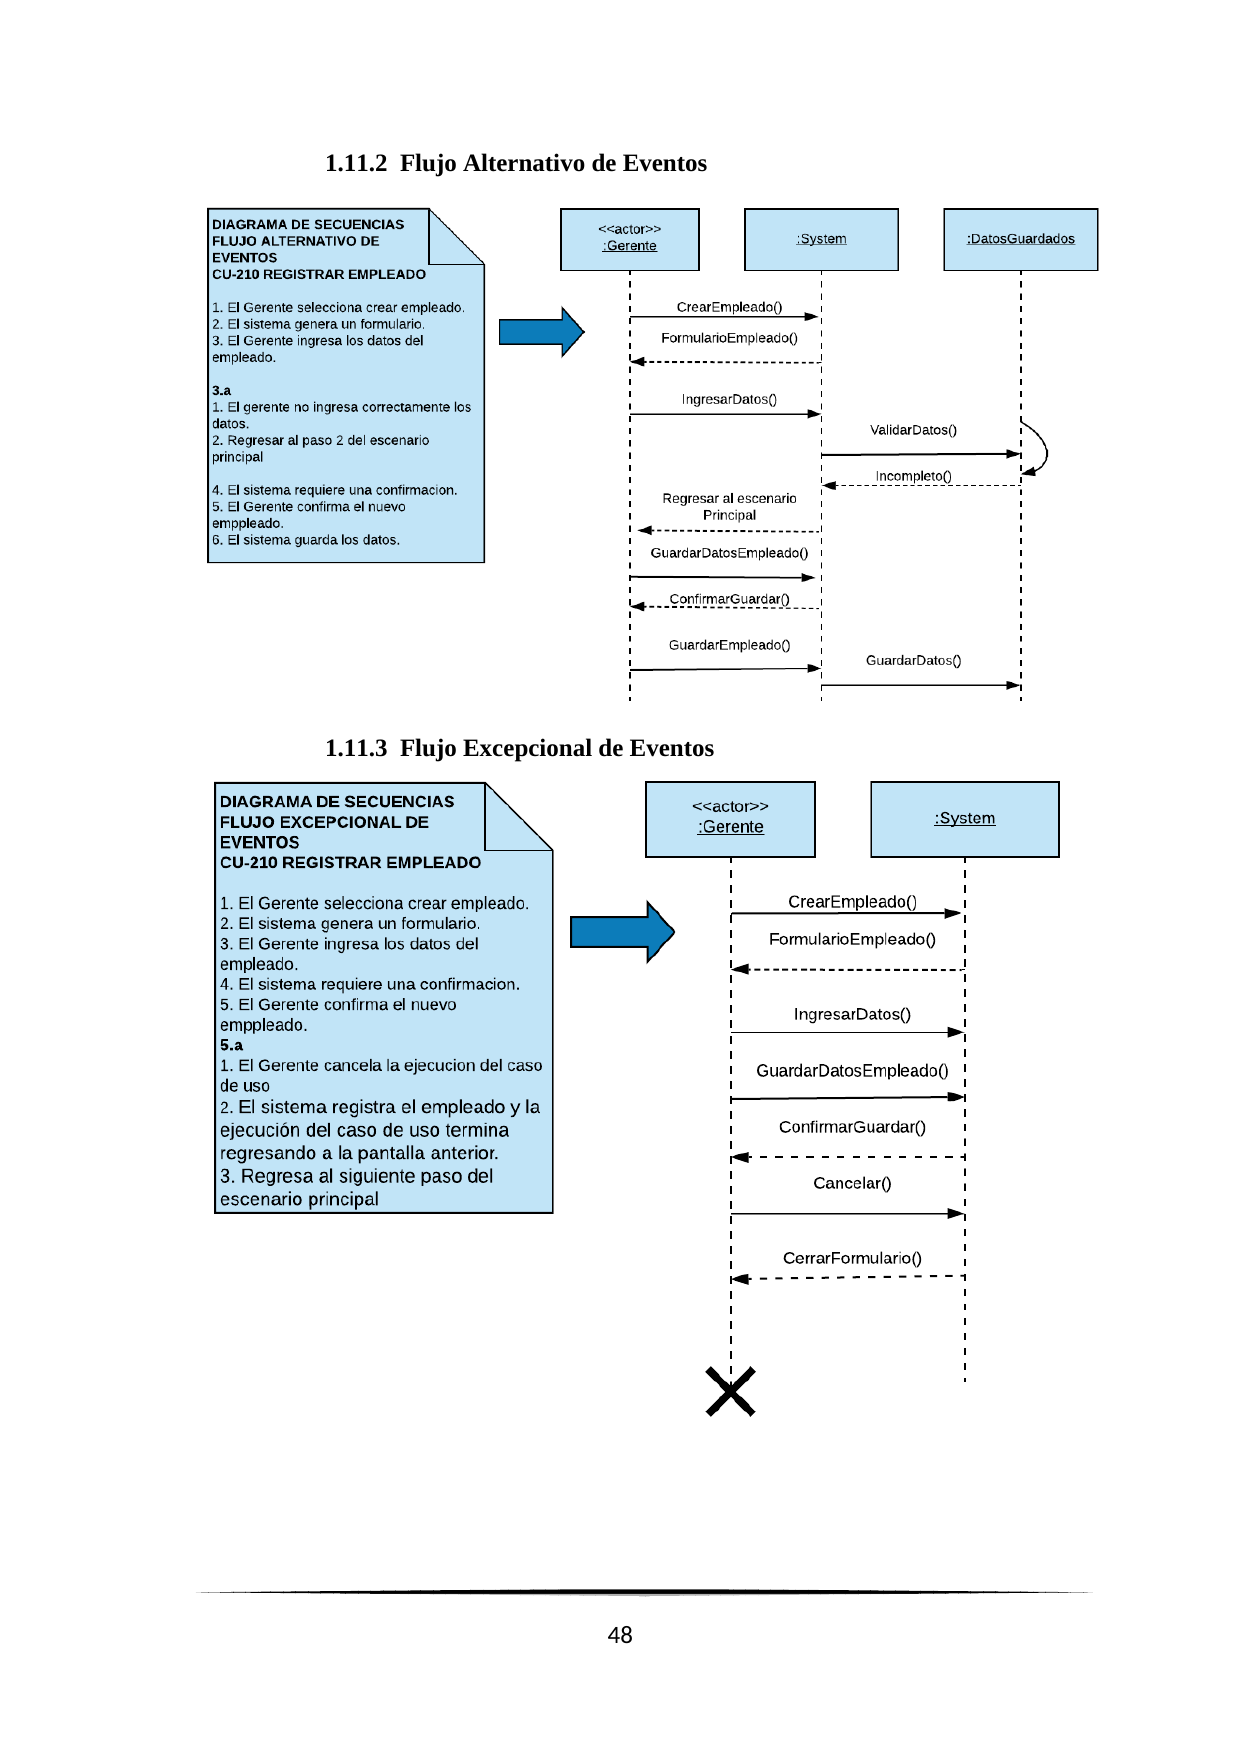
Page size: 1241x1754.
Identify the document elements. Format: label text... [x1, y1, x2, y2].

list Flujo Alternativo de Eventos [325, 148, 1013, 176]
picture [177, 764, 1096, 1429]
picture [195, 1588, 1093, 1597]
picture [177, 178, 1128, 731]
list Flujo Excepcional de Eventos [325, 733, 1013, 762]
